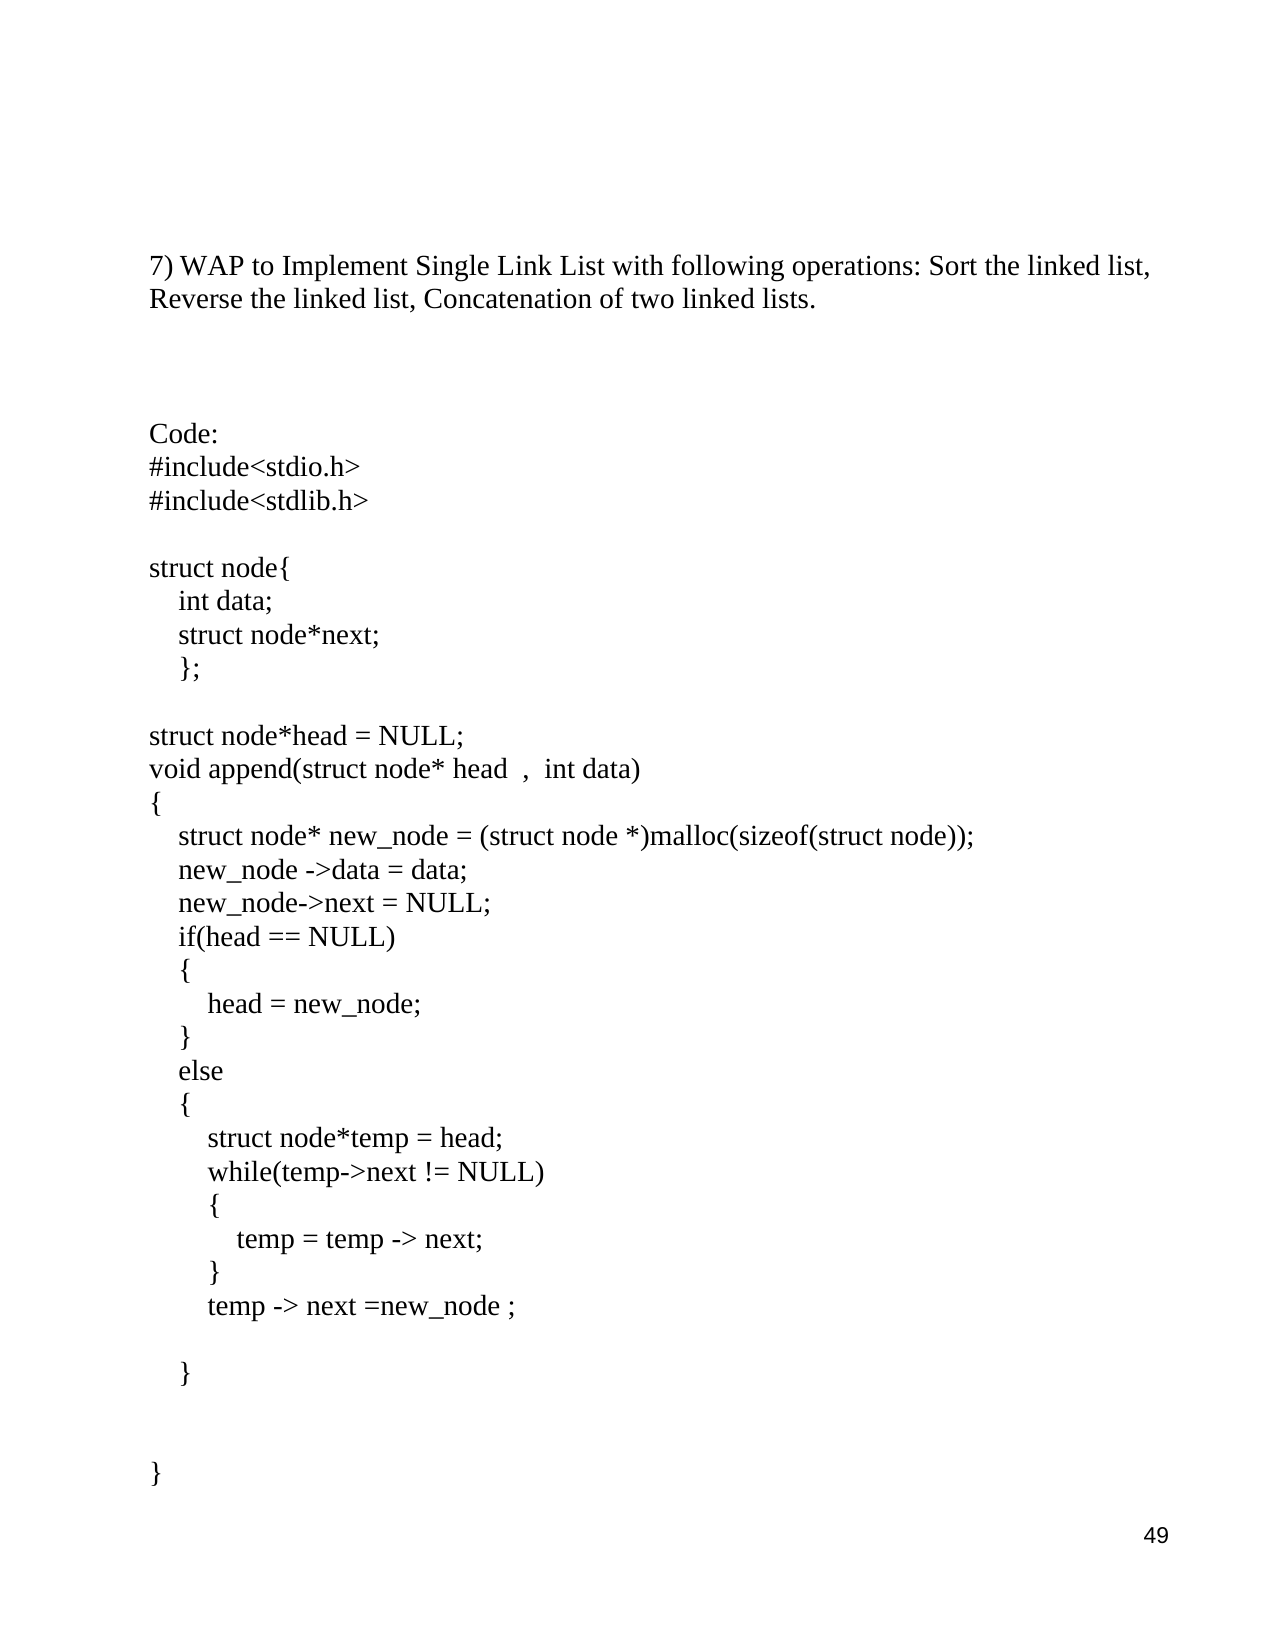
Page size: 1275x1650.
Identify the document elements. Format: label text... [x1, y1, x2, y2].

text #include<stdio.h> [149, 449, 1169, 483]
text { [149, 1087, 1169, 1120]
text void append(struct node* head , int data) [149, 751, 1169, 785]
text } [149, 1355, 1169, 1388]
text } [149, 1456, 1169, 1489]
text struct node*temp = head; [149, 1120, 1169, 1154]
text { [149, 785, 1169, 818]
text temp = temp -> next; [149, 1221, 1169, 1254]
text new_node ->data = data; [149, 852, 1169, 885]
text head = new_node; [149, 986, 1169, 1019]
text new_node->next = NULL; [149, 885, 1169, 919]
text Code: [149, 416, 1169, 449]
text if(head == NULL) [149, 919, 1169, 952]
text { [149, 952, 1169, 986]
text }; [149, 651, 1169, 684]
text struct node*head = NULL; [149, 718, 1169, 751]
text struct node{ [149, 550, 1169, 583]
text else [149, 1053, 1169, 1087]
text } [149, 1254, 1169, 1288]
text } [149, 1019, 1169, 1053]
text int data; [149, 583, 1169, 617]
text temp -> next =new_node ; [149, 1288, 1169, 1321]
text #include<stdlib.h> [149, 483, 1169, 516]
text struct node* new_node = (struct node *)malloc(sizeof(struct node)); [149, 818, 1169, 852]
text 7) WAP to Implement Single Link List with following operations: Sort the linked list, Reverse the linked list, Concatenation of two linked lists. [149, 248, 1169, 315]
text struct node*next; [149, 617, 1169, 651]
text while(temp->next != NULL) [149, 1154, 1169, 1187]
text { [149, 1187, 1169, 1221]
